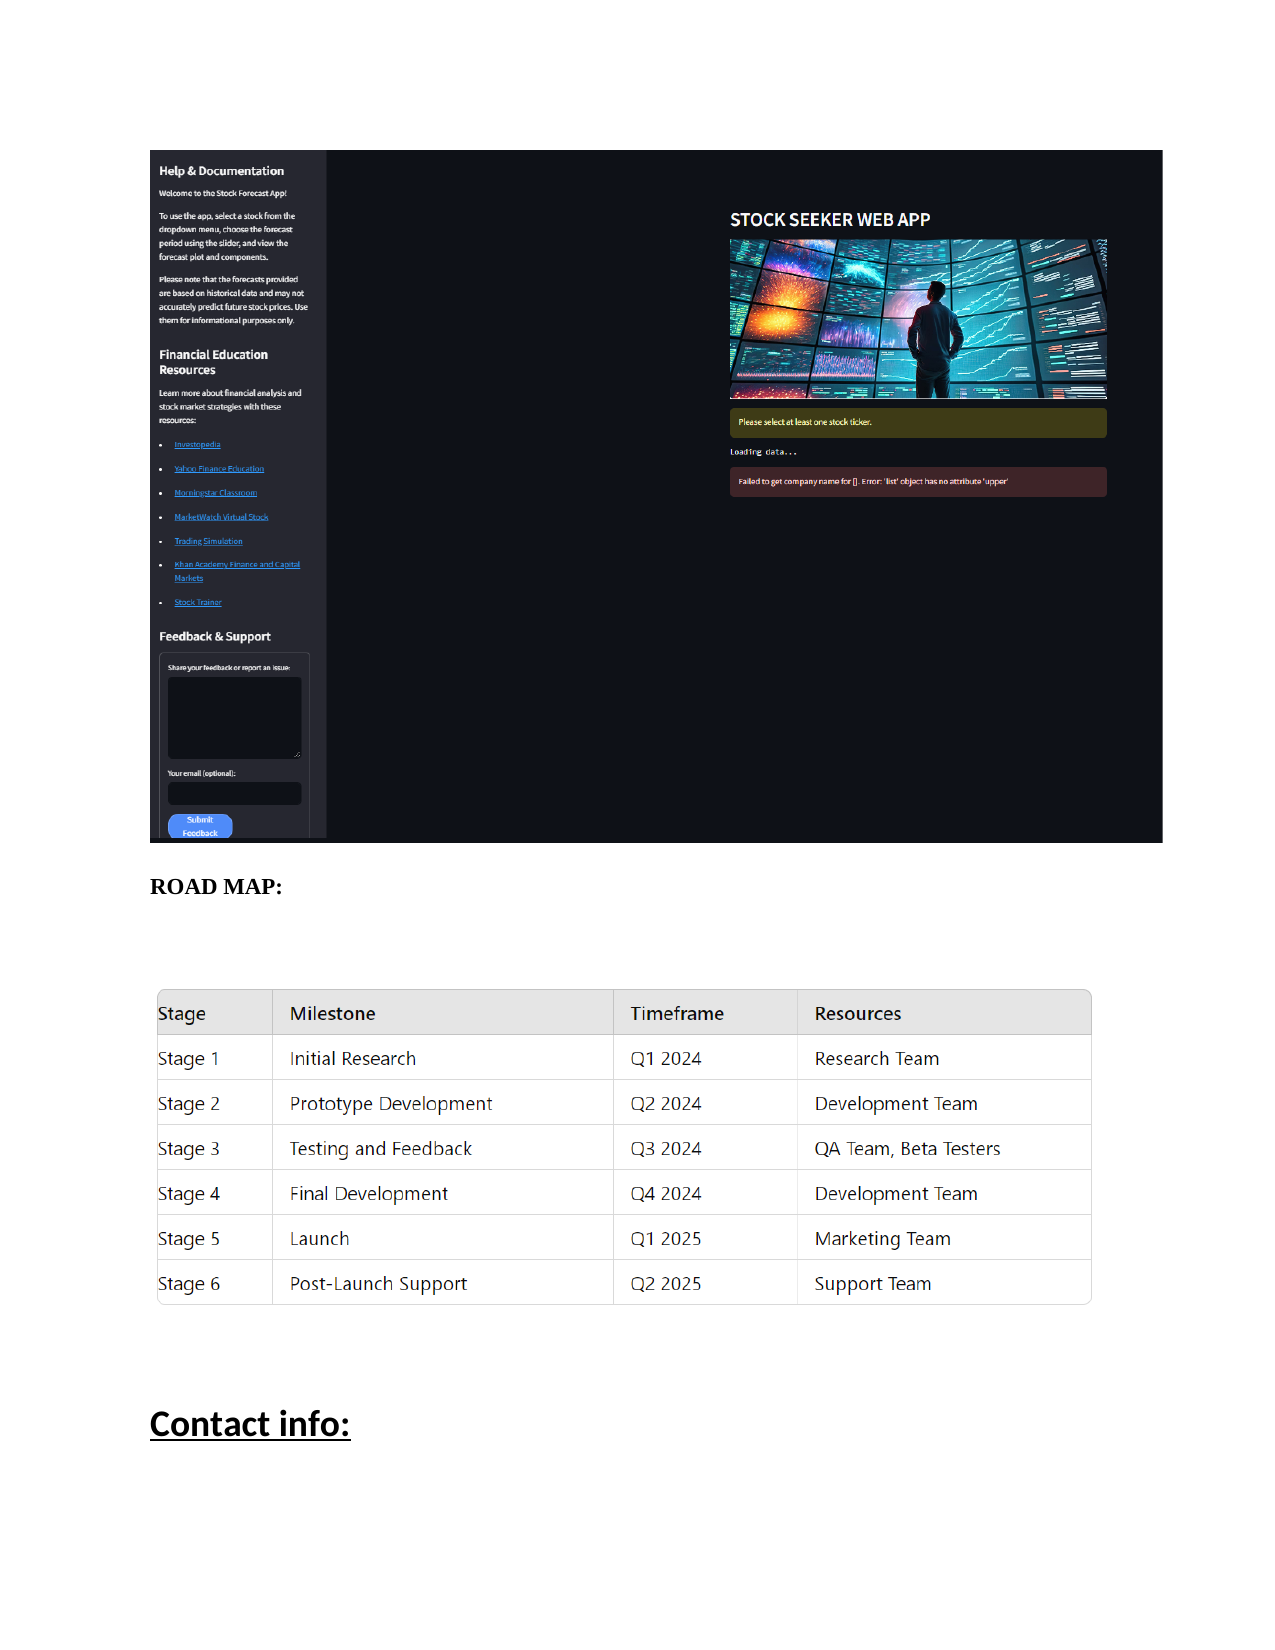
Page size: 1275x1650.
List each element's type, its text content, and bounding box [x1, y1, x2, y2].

text Contact info: [150, 1400, 975, 1446]
picture [150, 985, 1125, 1312]
text ROAD MAP: [150, 873, 975, 899]
picture [150, 150, 1163, 843]
